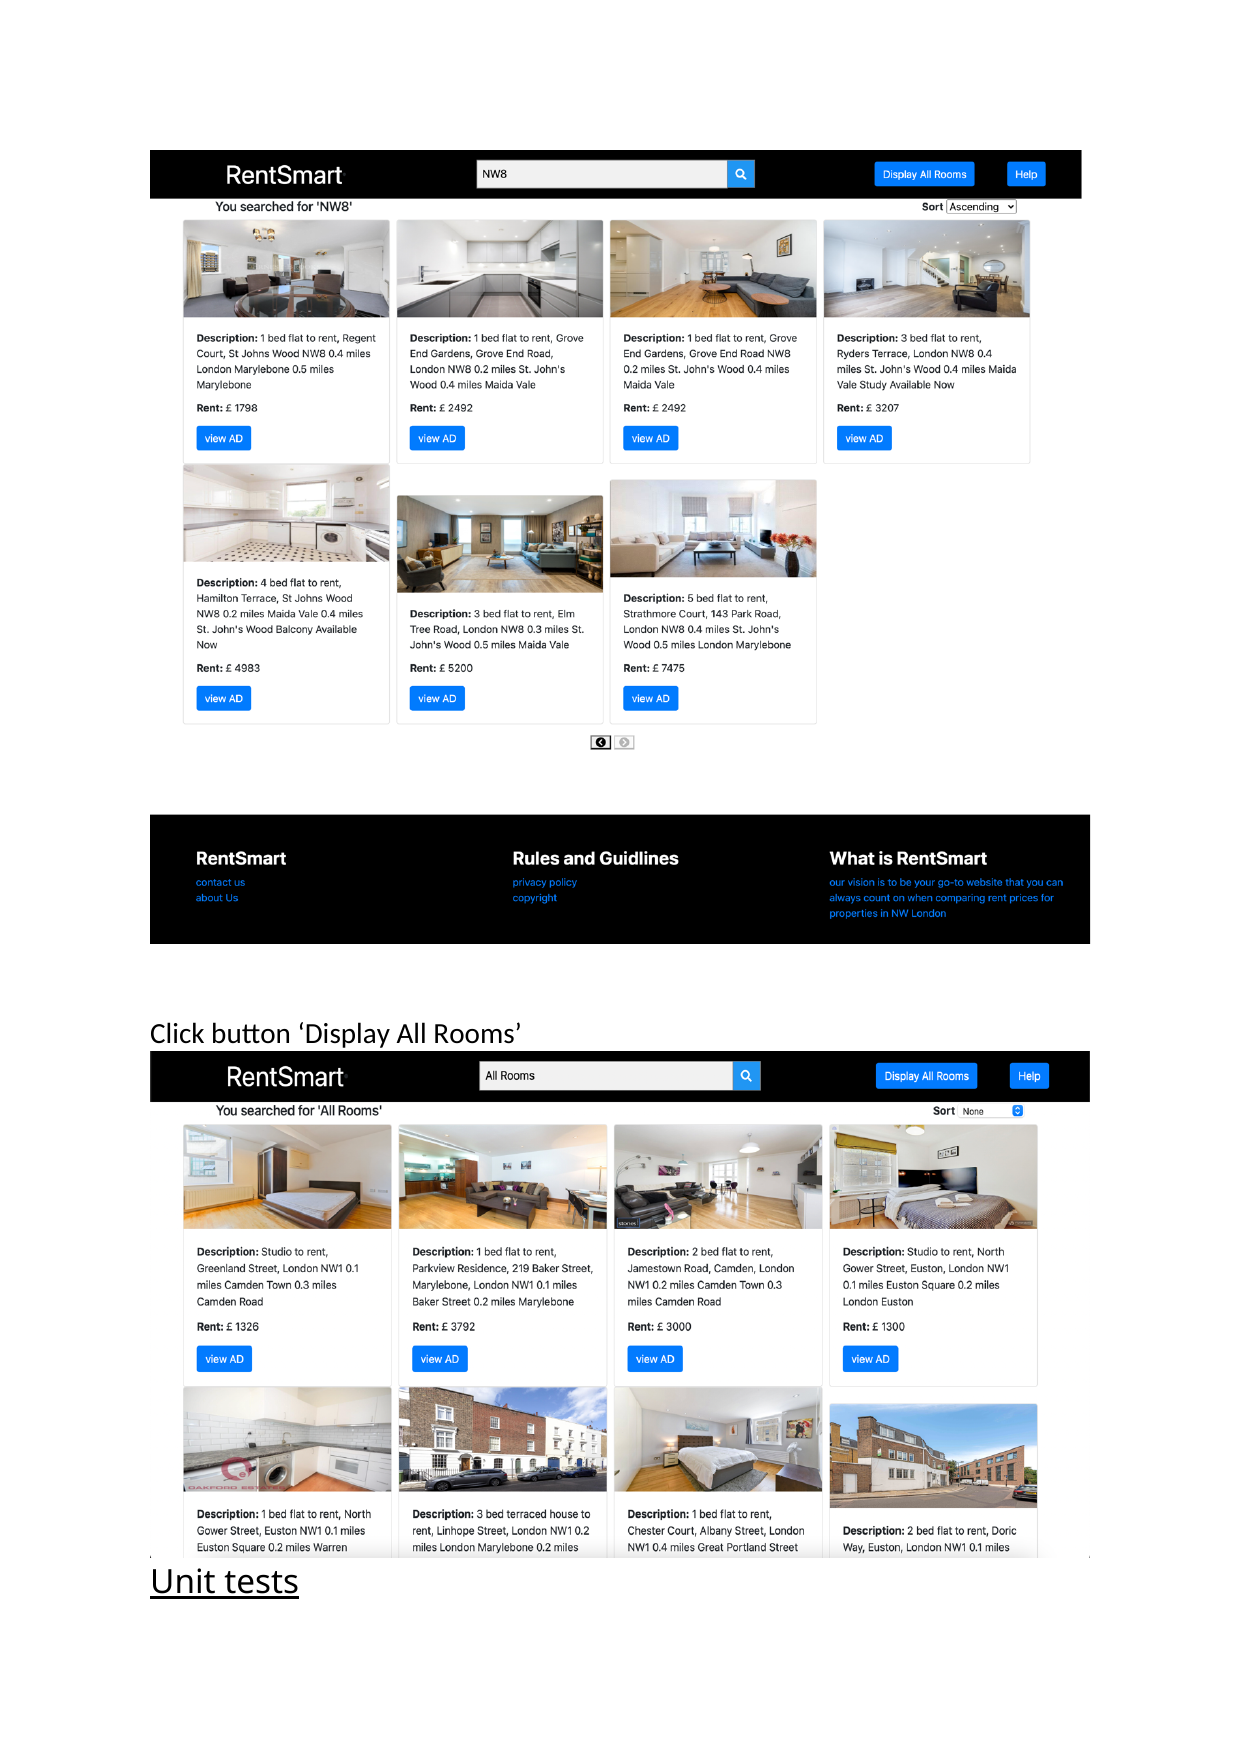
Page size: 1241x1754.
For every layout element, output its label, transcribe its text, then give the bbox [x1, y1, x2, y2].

text Click button ‘Display All Rooms’ [150, 1015, 1090, 1051]
text Unit tests [150, 1558, 1090, 1603]
picture [150, 1051, 1090, 1558]
picture [150, 150, 1091, 944]
